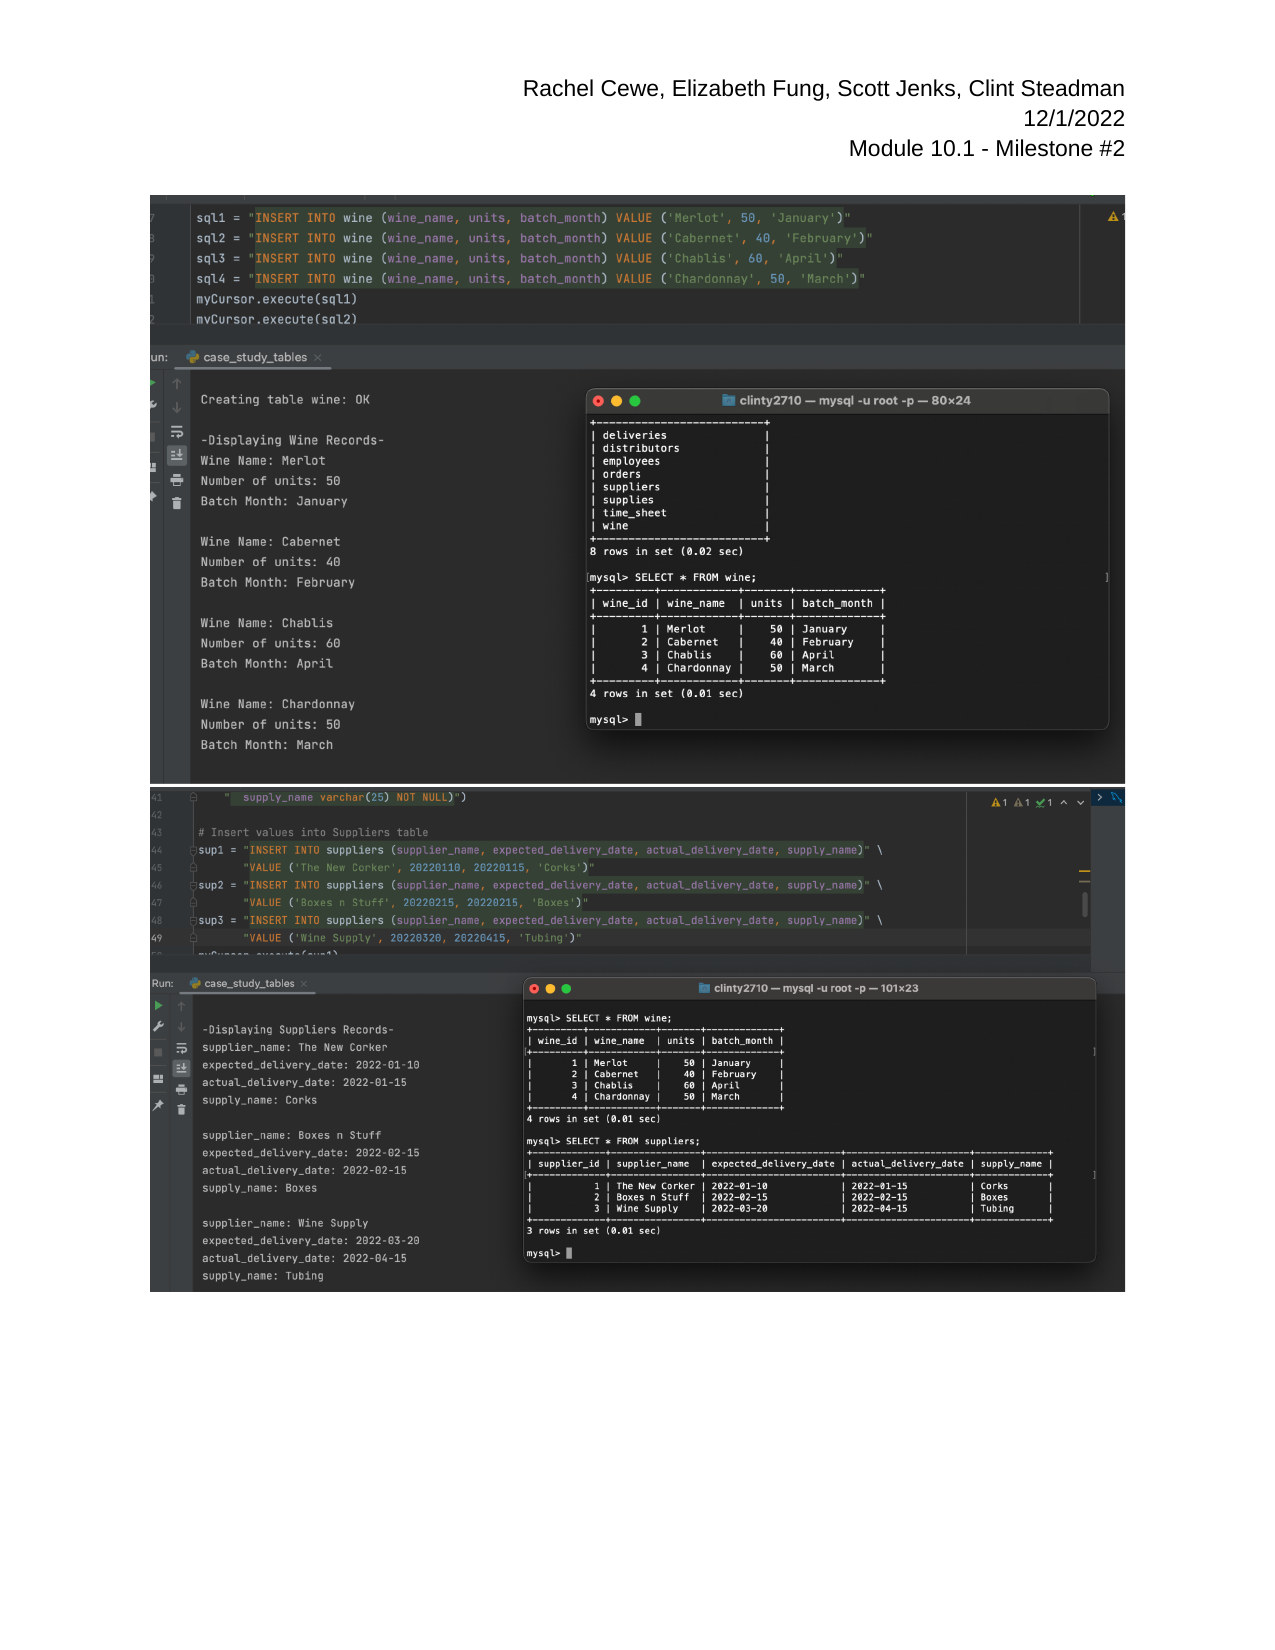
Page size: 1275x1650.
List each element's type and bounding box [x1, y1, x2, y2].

picture [150, 195, 1125, 784]
picture [150, 787, 1125, 1292]
